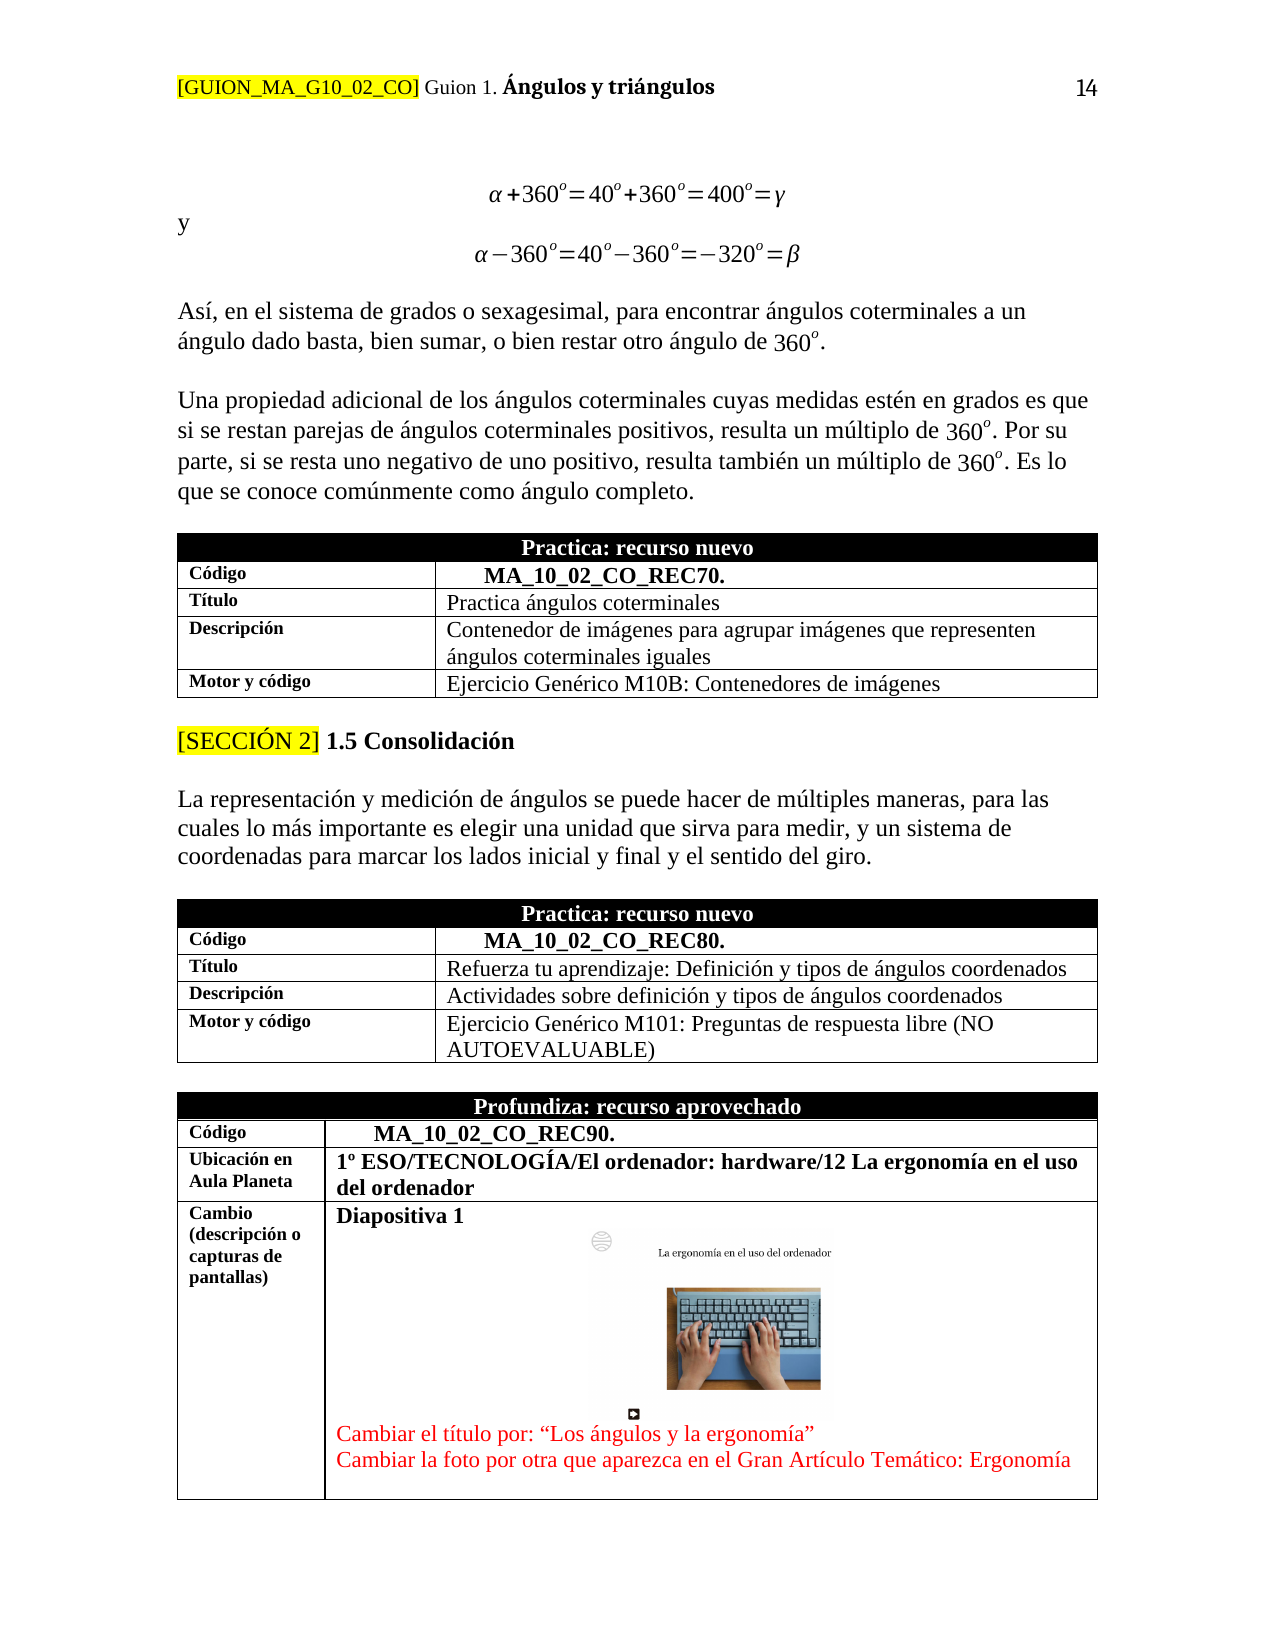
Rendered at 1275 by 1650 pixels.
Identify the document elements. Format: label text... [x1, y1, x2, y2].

table_cell Ubicación en Aula Planeta [178, 1148, 324, 1201]
text Una propiedad adicional de los ángulos coterminales cuyas medidas estén en grados es que si se restan parejas de ángulos coterminales positivos, resulta un múltiplo de . Por su parte, si se resta uno negativo de uno positivo, resulta también un múltiplo de . Es lo que se conoce comúnmente como ángulo completo. [177, 385, 1098, 504]
table_cell Título [178, 589, 435, 616]
table_cell [326, 1121, 1097, 1147]
table_cell Motor y código [178, 670, 435, 697]
table_header Profundiza: recurso aprovechado [178, 1093, 1097, 1119]
table_cell Motor y código [178, 1010, 435, 1062]
table_header Practica: recurso nuevo [178, 900, 1097, 926]
text La representación y medición de ángulos se puede hacer de múltiples maneras, para las cuales lo más importante es elegir una unidad que sirva para medir, y un sistema de coordenadas para marcar los lados inicial y final y el sentido del giro. [177, 784, 1098, 870]
table_cell Código [178, 1121, 324, 1147]
table_cell Código [178, 562, 435, 588]
table_cell Ejercicio Genérico M101: Preguntas de respuesta libre (NO AUTOEVALUABLE) [436, 1010, 1097, 1062]
table_cell Refuerza tu aprendizaje: Definición y tipos de ángulos coordenados [436, 955, 1097, 981]
table_cell Descripción [178, 617, 435, 669]
table_cell Código [178, 928, 435, 954]
table_cell Contenedor de imágenes para agrupar imágenes que representen ángulos coterminales iguales [436, 617, 1097, 669]
table_cell [436, 928, 1097, 954]
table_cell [178, 1202, 324, 1499]
table_cell Actividades sobre definición y tipos de ángulos coordenados [436, 982, 1097, 1008]
table_cell Practica ángulos coterminales [436, 589, 1097, 616]
text Así, en el sistema de grados o sexagesimal, para encontrar ángulos coterminales a un ángulo dado basta, bien sumar, o bien restar otro ángulo de . [177, 296, 1098, 356]
table_cell 1º ESO/TECNOLOGÍA/El ordenador: hardware/12 La ergonomía en el uso del ordenador [326, 1148, 1097, 1201]
text y [177, 207, 1098, 236]
table_cell Título [178, 955, 435, 981]
table_header Practica: recurso nuevo [178, 534, 1097, 561]
table_cell Ejercicio Genérico M10B: Contenedores de imágenes [436, 670, 1097, 697]
picture [588, 1228, 834, 1421]
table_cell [326, 1202, 1097, 1499]
text [SECCIÓN 2] 1.5 Consolidación [319, 726, 1098, 755]
table_cell [436, 562, 1097, 588]
table_cell Descripción [178, 982, 435, 1008]
